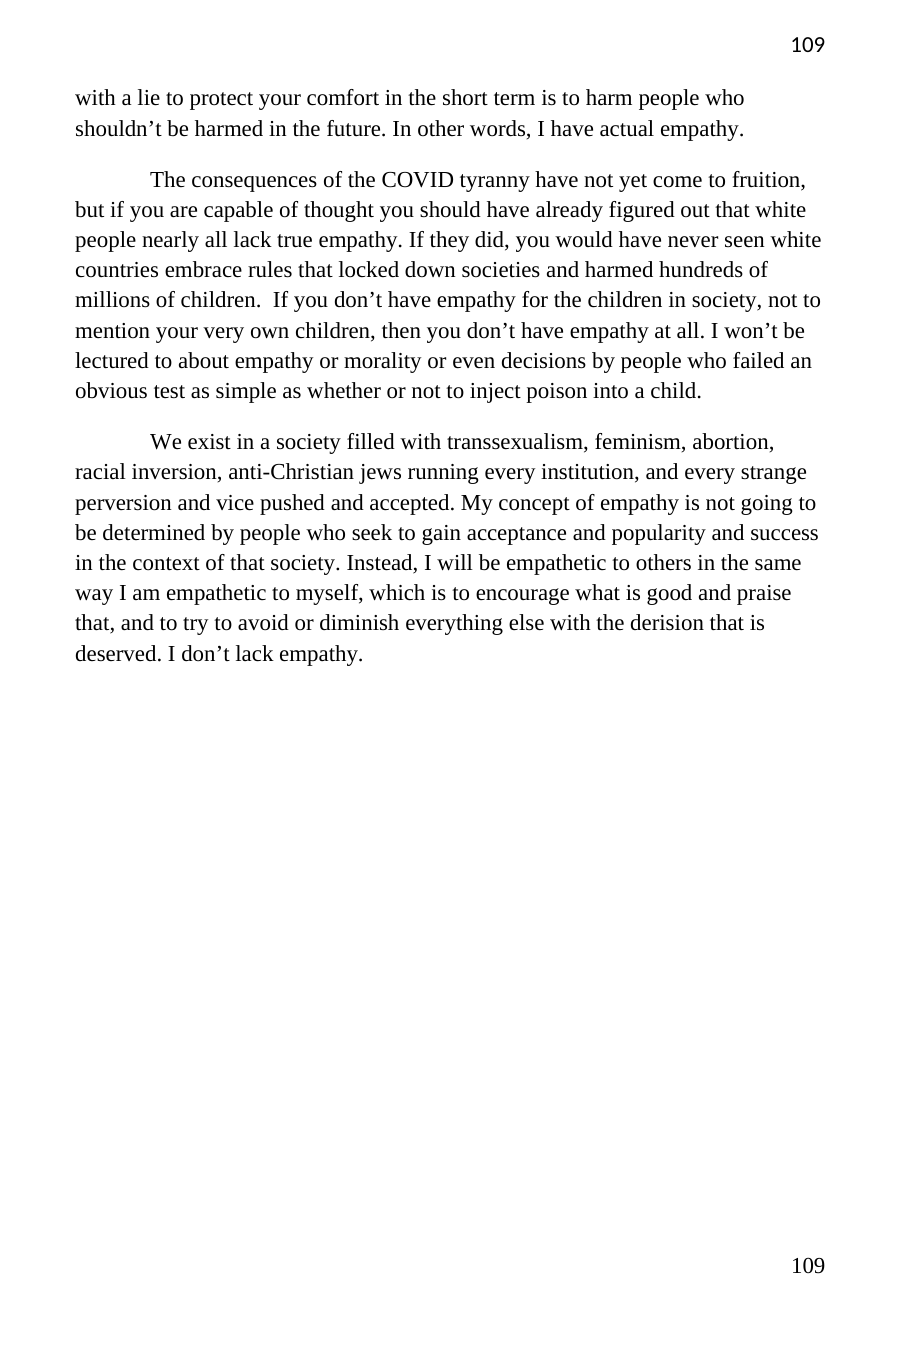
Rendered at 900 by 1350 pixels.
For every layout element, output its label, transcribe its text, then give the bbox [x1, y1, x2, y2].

text The consequences of the COVID tyranny have not yet come to fruition, but if you are capable of thought you should have already figured out that white people nearly all lack true empathy. If they did, you would have never seen white countries embrace rules that locked down societies and harmed hundreds of millions of children. If you don’t have empathy for the children in society, not to mention your very own children, then you don’t have empathy at all. I won’t be lectured to about empathy or morality or even decisions by people who failed an obvious test as simple as whether or not to inject poison into a child. [75, 166, 825, 403]
text We exist in a society filled with transsexualism, feminism, abortion, racial inversion, anti-Christian jews running every institution, and every strange perversion and vice pushed and accepted. My concept of empathy is not going to be determined by people who seek to gain acceptance and popularity and success in the context of that society. Instead, I will be empathetic to others in the same way I am empathetic to myself, which is to encourage what is good and praise that, and to try to avoid or diminish everything else with the derision that is deserved. I don’t lack empathy. [75, 428, 825, 666]
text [75, 84, 825, 141]
